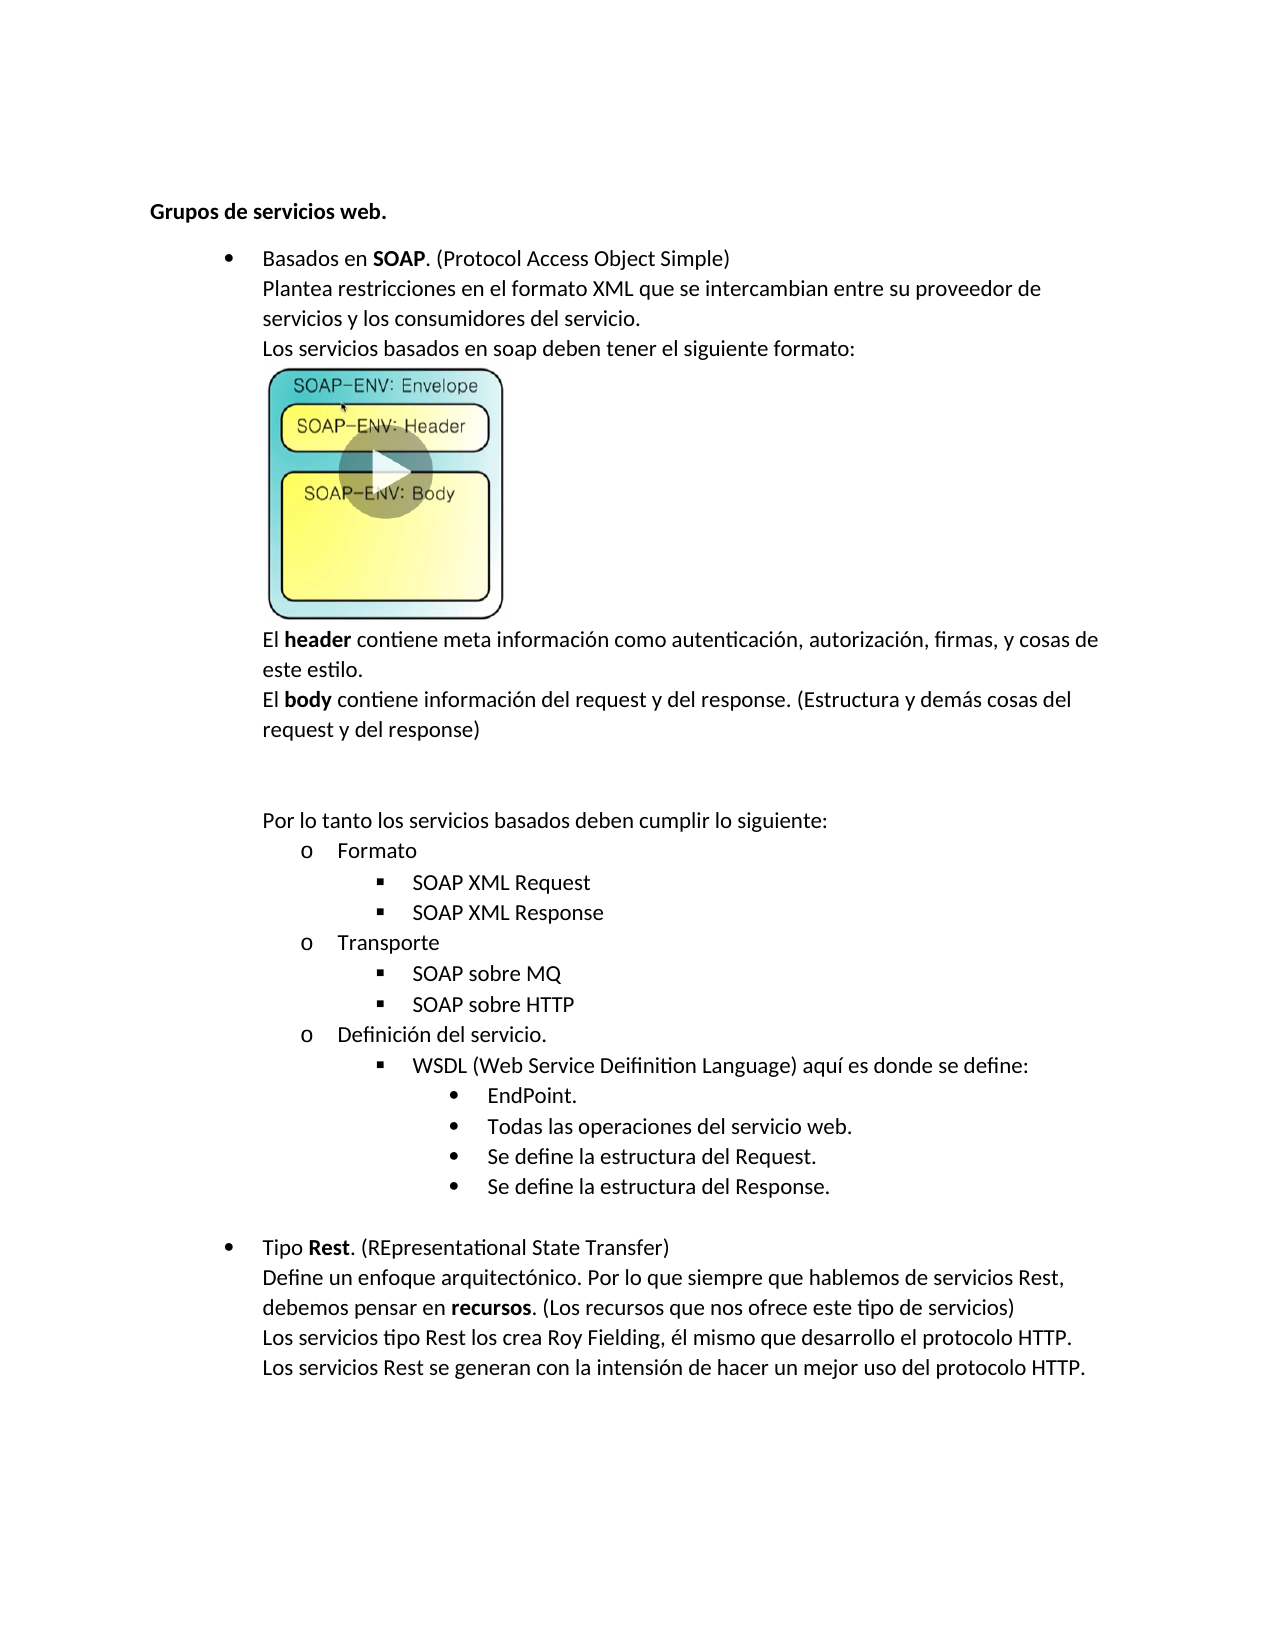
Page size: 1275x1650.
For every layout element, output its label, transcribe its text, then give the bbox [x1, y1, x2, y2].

list Define un enfoque arquitectónico. Por lo que siempre que hablemos de servicios Rest, debemos pensar en recursos. (Los recursos que nos ofrece este tipo de servicios) [262, 1263, 1125, 1321]
list Se define la estructura del Response. [450, 1172, 1125, 1200]
list Los servicios tipo Rest los crea Roy Fielding, él mismo que desarrollo el protocolo HTTP. [262, 1323, 1125, 1351]
list Plantea restricciones en el formato XML que se intercambian entre su proveedor de servicios y los consumidores del servicio. [262, 274, 1125, 332]
list Los servicios Rest se generan con la intensión de hacer un mejor uso del protocolo HTTP. [262, 1353, 1125, 1381]
list SOAP sobre MQ [375, 959, 1125, 987]
list Tipo Rest. (REpresentational State Transfer) [225, 1233, 1125, 1261]
list Los servicios basados en soap deben tener el siguiente formato: [262, 334, 1125, 362]
list WSDL (Web Service Deifinition Language) aquí es donde se define: [375, 1051, 1125, 1079]
list Formato [300, 836, 1125, 865]
list EndPoint. [450, 1082, 1125, 1109]
text Grupos de servicios web. [150, 197, 1125, 225]
list SOAP sobre HTTP [375, 990, 1125, 1018]
list El body contiene información del request y del response. (Estructura y demás cosas del request y del response) [262, 685, 1125, 743]
picture [262, 364, 509, 623]
list El header contiene meta información como autenticación, autorización, firmas, y cosas de este estilo. [262, 625, 1125, 683]
list Por lo tanto los servicios basados deben cumplir lo siguiente: [262, 806, 1125, 834]
list SOAP XML Request [375, 868, 1125, 896]
list Todas las operaciones del servicio web. [450, 1112, 1125, 1140]
list Basados en SOAP. (Protocol Access Object Simple) [225, 244, 1125, 272]
list Se define la estructura del Request. [450, 1142, 1125, 1170]
list Definición del servicio. [300, 1020, 1125, 1049]
list SOAP XML Response [375, 898, 1125, 926]
list Transporte [300, 928, 1125, 957]
